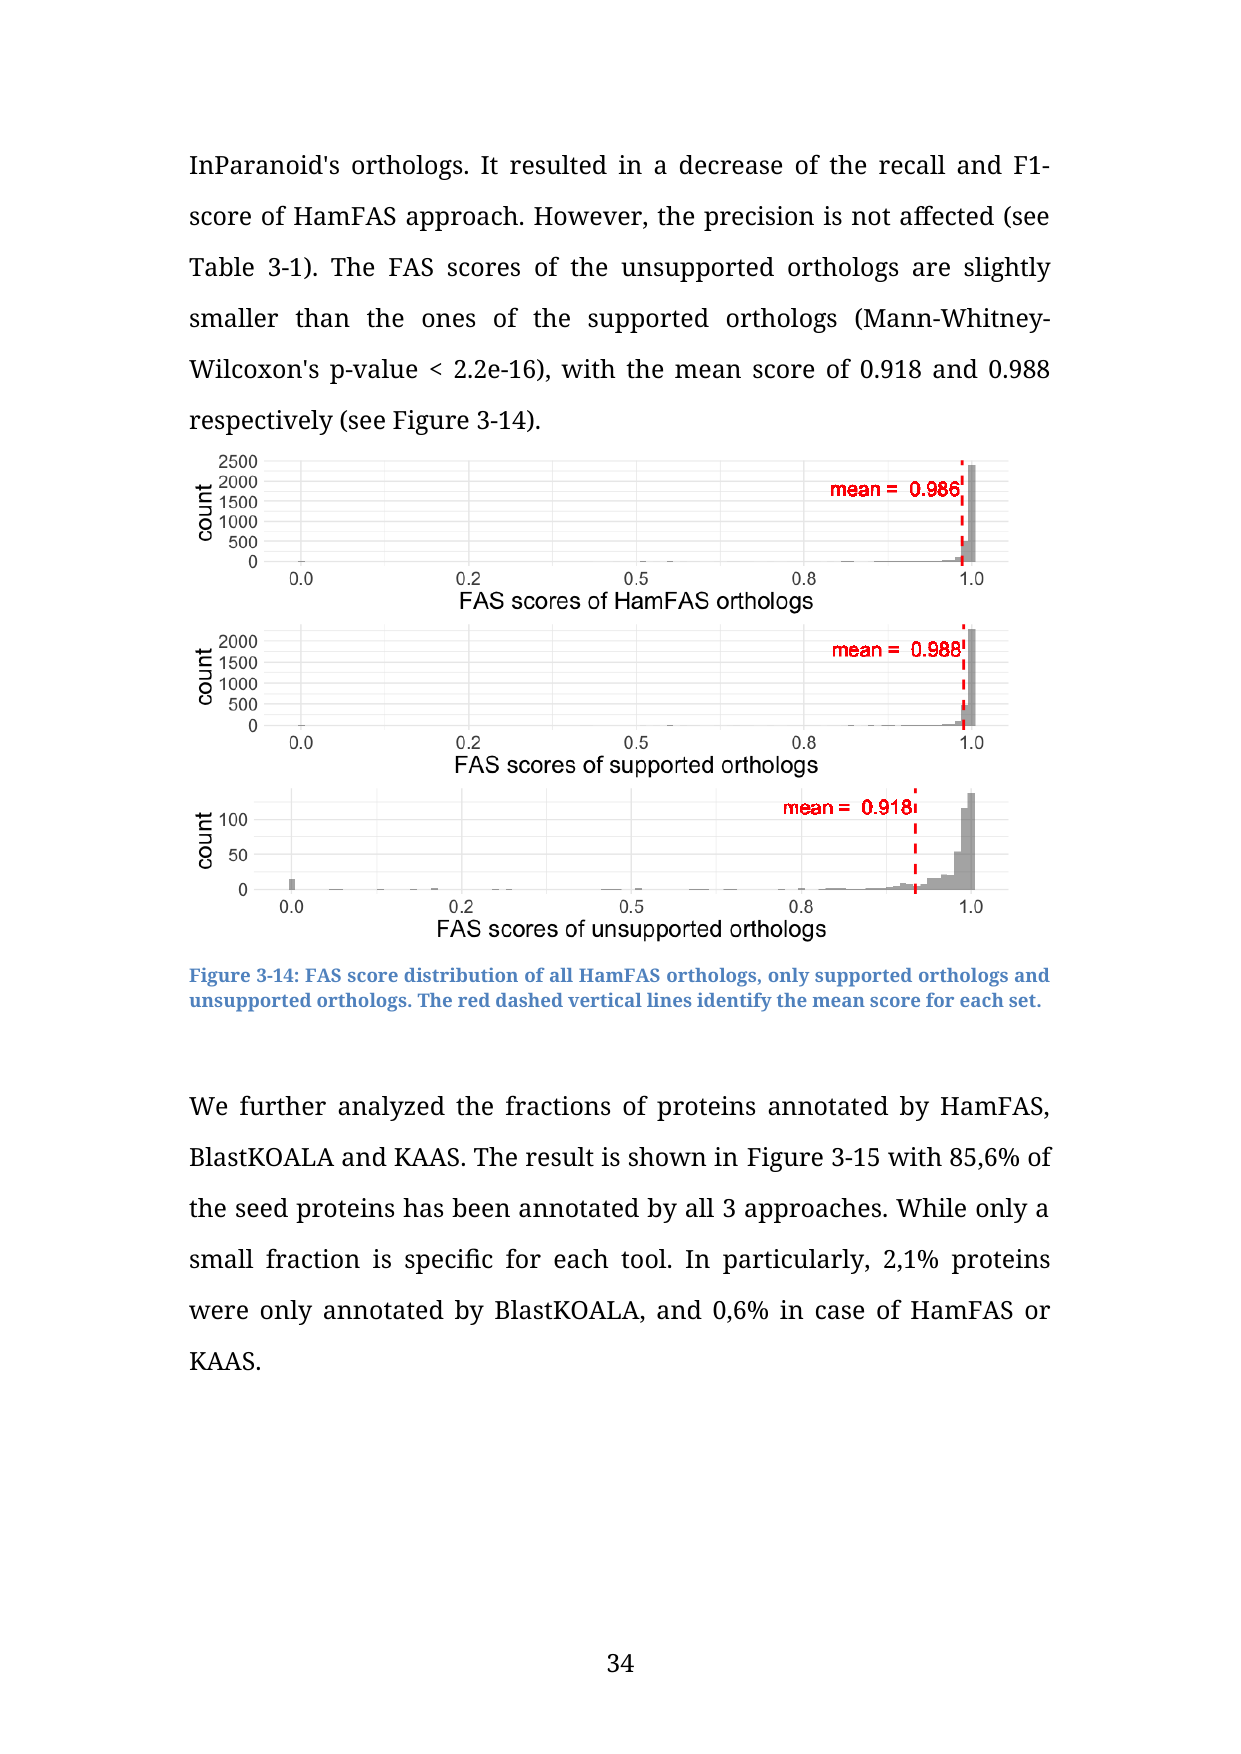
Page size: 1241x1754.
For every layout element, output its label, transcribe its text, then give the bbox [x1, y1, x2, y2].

picture [188, 453, 1015, 945]
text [189, 148, 1051, 437]
